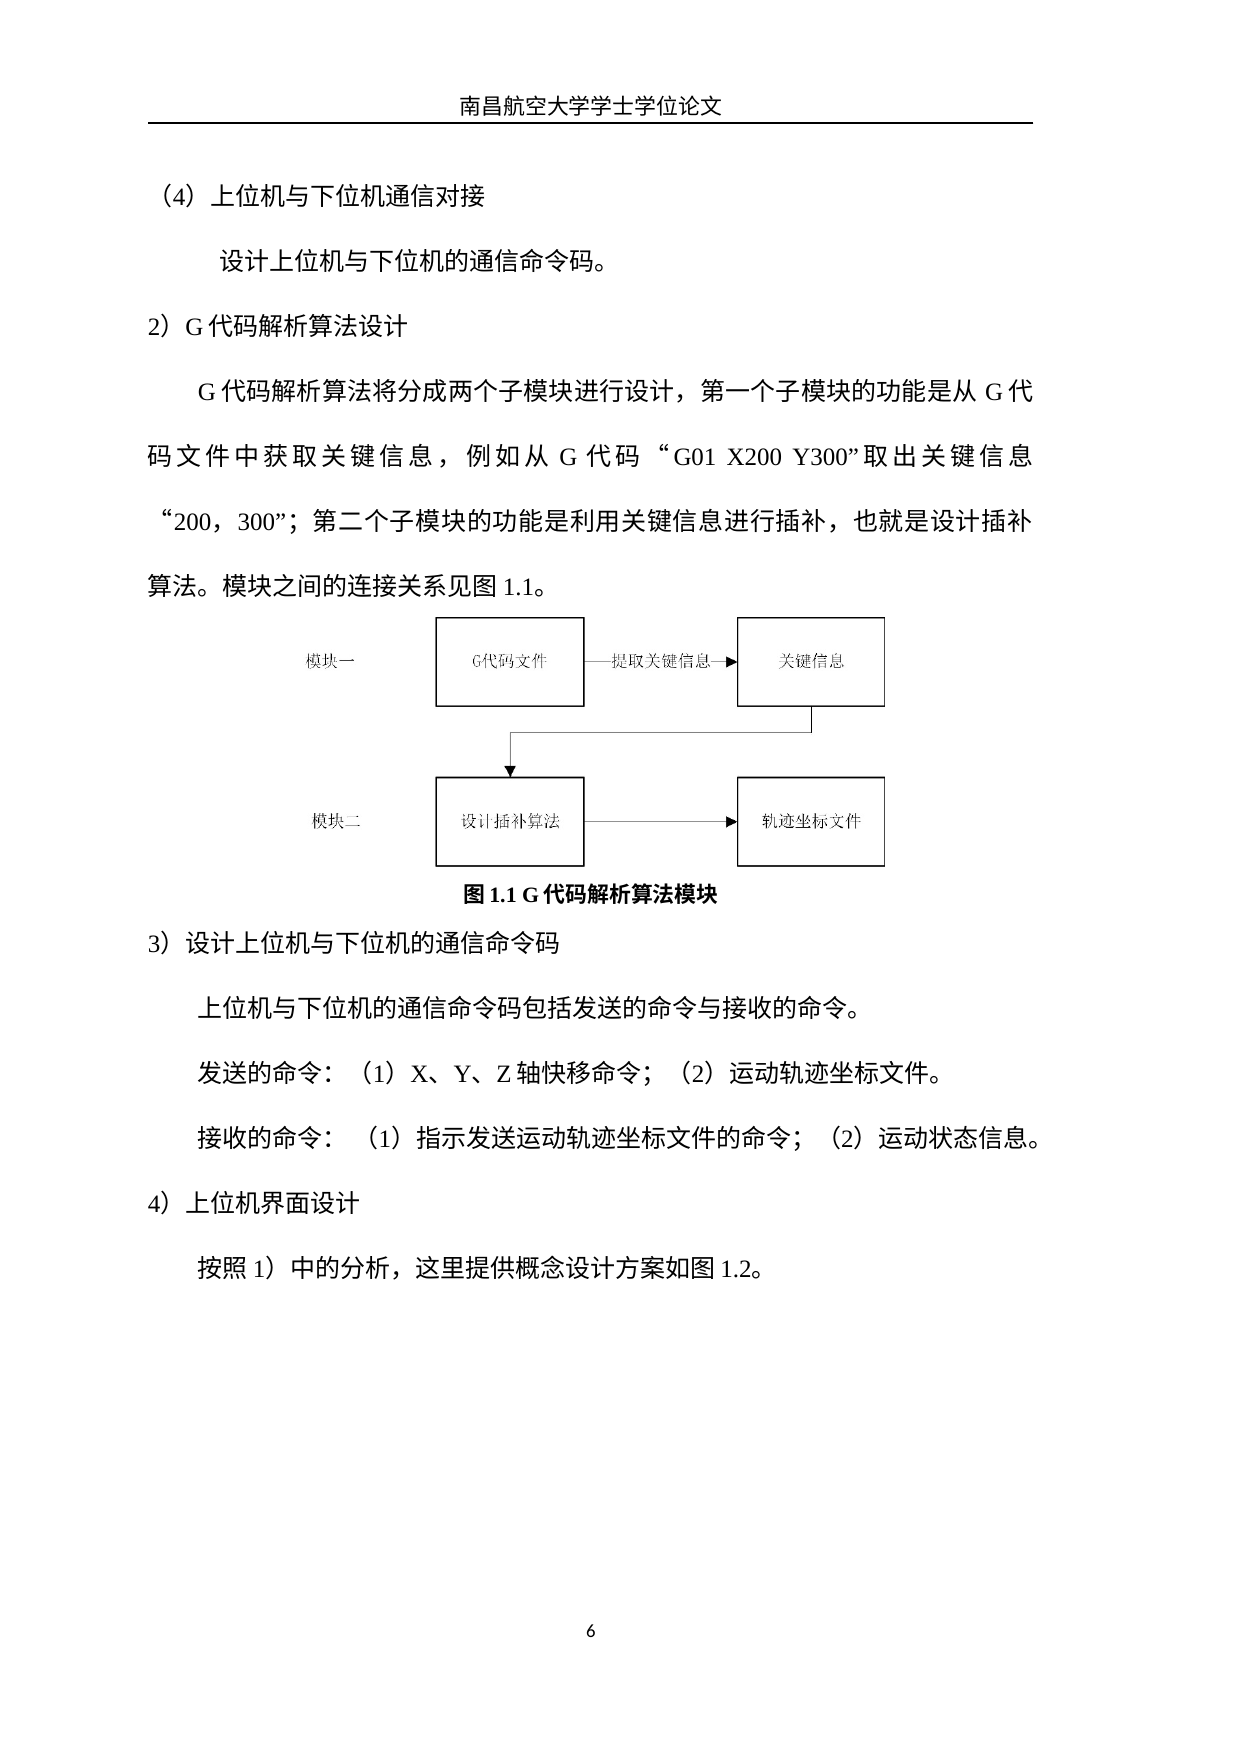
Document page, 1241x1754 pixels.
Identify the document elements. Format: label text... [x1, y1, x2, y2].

text 按照1）中的分析，这里提供概念设计方案如图1.2。 [148, 1234, 1033, 1299]
text 发送的命令：（1）X、Y、Z轴快移命令；（2）运动轨迹坐标文件。 [148, 1039, 1033, 1104]
text G代码解析算法将分成两个子模块进行设计，第一个子模块的功能是从G代码文件中获取关键信息，例如从G代码“G01 X200 Y300”取出关键信息“200，300”；第二个子模块的功能是利用关键信息进行插补，也就是设计插补算法。模块之间的连接关系见图1.1。 [148, 357, 1033, 617]
text 3）设计上位机与下位机的通信命令码 [148, 909, 1033, 974]
text 4）上位机界面设计 [148, 1169, 1033, 1234]
text （4）上位机与下位机通信对接 [148, 162, 1033, 227]
picture [296, 617, 885, 867]
text 图1.1 G代码解析算法模块 [148, 877, 1033, 909]
text 设计上位机与下位机的通信命令码。 [169, 227, 1033, 292]
text 2）G代码解析算法设计 [148, 292, 1033, 357]
text 接收的命令： （1）指示发送运动轨迹坐标文件的命令；（2）运动状态信息。 [148, 1104, 1033, 1169]
text 上位机与下位机的通信命令码包括发送的命令与接收的命令。 [148, 974, 1033, 1039]
